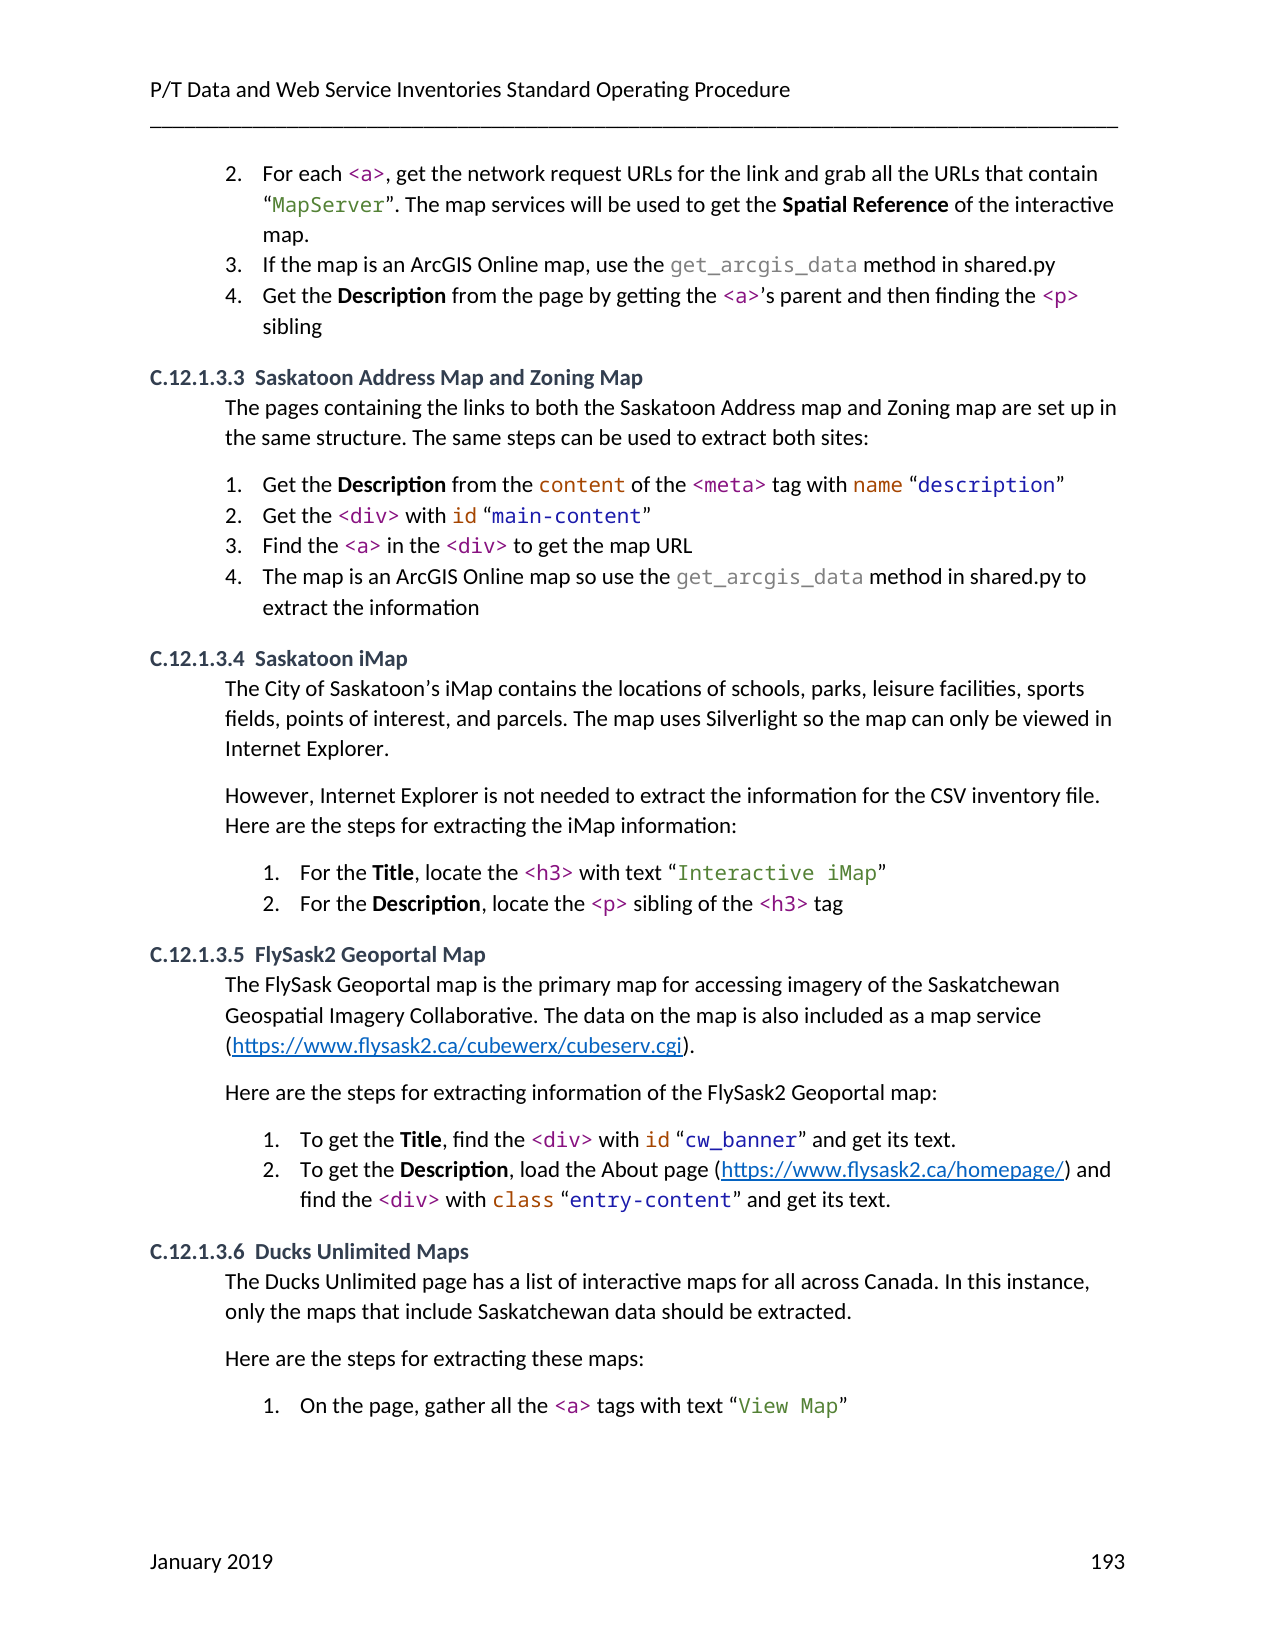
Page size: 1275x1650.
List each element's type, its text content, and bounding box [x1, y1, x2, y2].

list For the Title, locate the <h3> with text “Interactive iMap” [262, 858, 1125, 887]
text Here are the steps for extracting information of the FlySask2 Geoportal map: [225, 1078, 1125, 1106]
list To get the Title, find the <div> with id “cw_banner” and get its text. [262, 1125, 1125, 1153]
list Get the <div> with id “main-content” [225, 501, 1125, 529]
text The Ducks Unlimited page has a list of interactive maps for all across Canada. In this instance, only the maps that include Saskatchewan data should be extracted. [225, 1267, 1125, 1325]
text The pages containing the links to both the Saskatoon Address map and Zoning map are set up in the same structure. The same steps can be used to extract both sites: [225, 393, 1125, 451]
list For each <a>, get the network request URLs for the link and grab all the URLs that contain “MapServer”. The map services will be used to get the Spatial Reference of the interactive map. [225, 159, 1125, 248]
subtitle Saskatoon iMap [150, 644, 1125, 672]
subtitle FlySask2 Geoportal Map [150, 940, 1125, 968]
list Get the Description from the content of the <meta> tag with name “description” [225, 470, 1125, 498]
list Find the <a> in the <div> to get the map URL [225, 531, 1125, 560]
list The map is an ArcGIS Online map so use the get_arcgis_data method in shared.py to extract the information [225, 562, 1125, 621]
subtitle Ducks Unlimited Maps [150, 1237, 1125, 1265]
list To get the Description, load the About page (https://www.flysask2.ca/homepage/) and find the <div> with class “entry-content” and get its text. [262, 1155, 1125, 1214]
text Here are the steps for extracting these maps: [225, 1344, 1125, 1372]
list On the page, gather all the <a> tags with text “View Map” [262, 1391, 1125, 1419]
list Get the Description from the page by getting the <a>’s parent and then finding the <p> sibling [225, 281, 1125, 340]
list If the map is an ArcGIS Online map, use the get_arcgis_data method in shared.py [225, 251, 1125, 279]
text The FlySask Geoportal map is the primary map for accessing imagery of the Saskatchewan Geospatial Imagery Collaborative. The data on the map is also included as a map service (https://www.flysask2.ca/cubewerx/cubeserv.cgi). [225, 971, 1125, 1059]
text However, Internet Explorer is not needed to extract the information for the CSV inventory file. Here are the steps for extracting the iMap information: [225, 781, 1125, 839]
text The City of Saskatoon’s iMap contains the locations of schools, parks, leisure facilities, sports fields, points of interest, and parcels. The map uses Silverlight so the map can only be viewed in Internet Explorer. [225, 674, 1125, 762]
list For the Description, locate the <p> sibling of the <h3> tag [262, 889, 1125, 917]
subtitle Saskatoon Address Map and Zoning Map [150, 363, 1125, 391]
